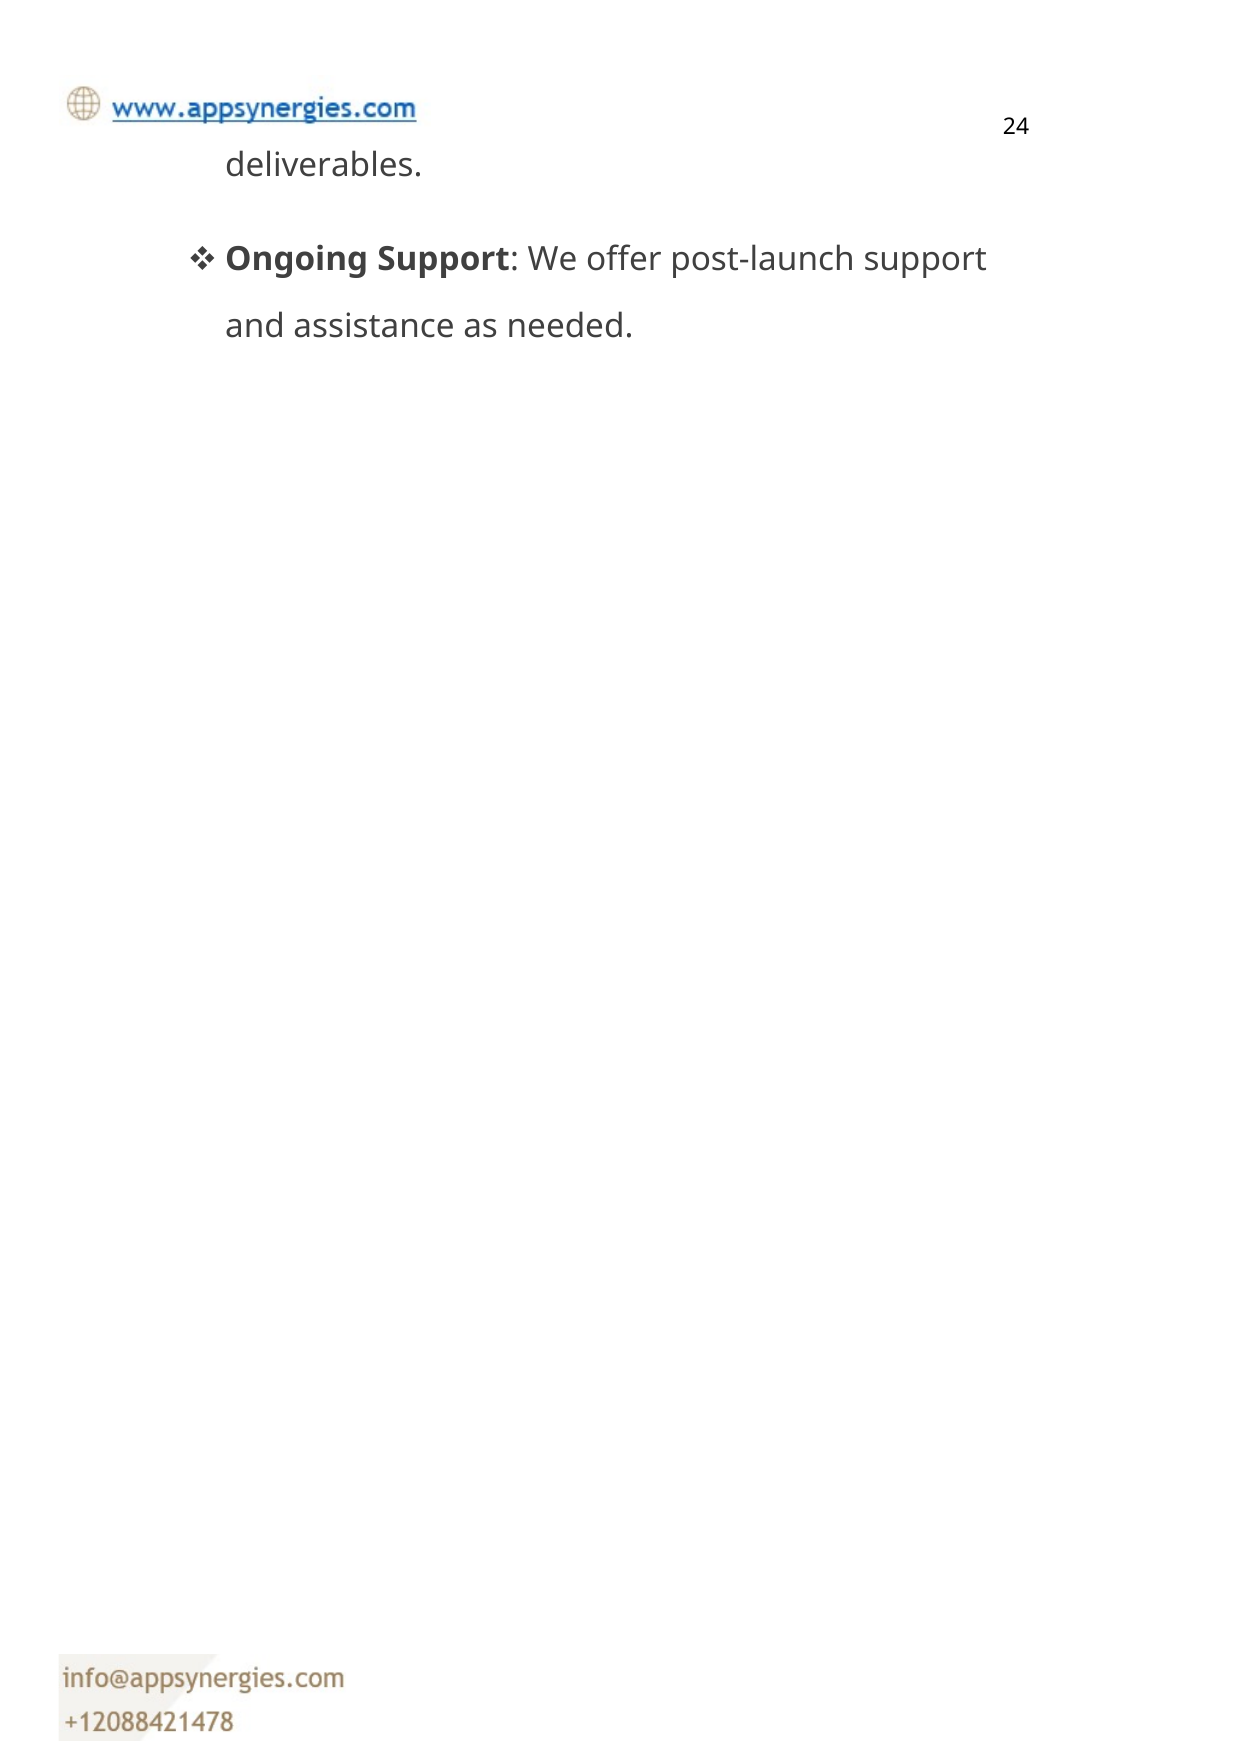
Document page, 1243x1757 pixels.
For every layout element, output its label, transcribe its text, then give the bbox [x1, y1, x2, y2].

list Ongoing Support: We offer post-launch support and assistance as needed. [187, 234, 1000, 347]
picture [58, 1654, 347, 1741]
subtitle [187, 141, 1110, 187]
picture [58, 75, 431, 135]
